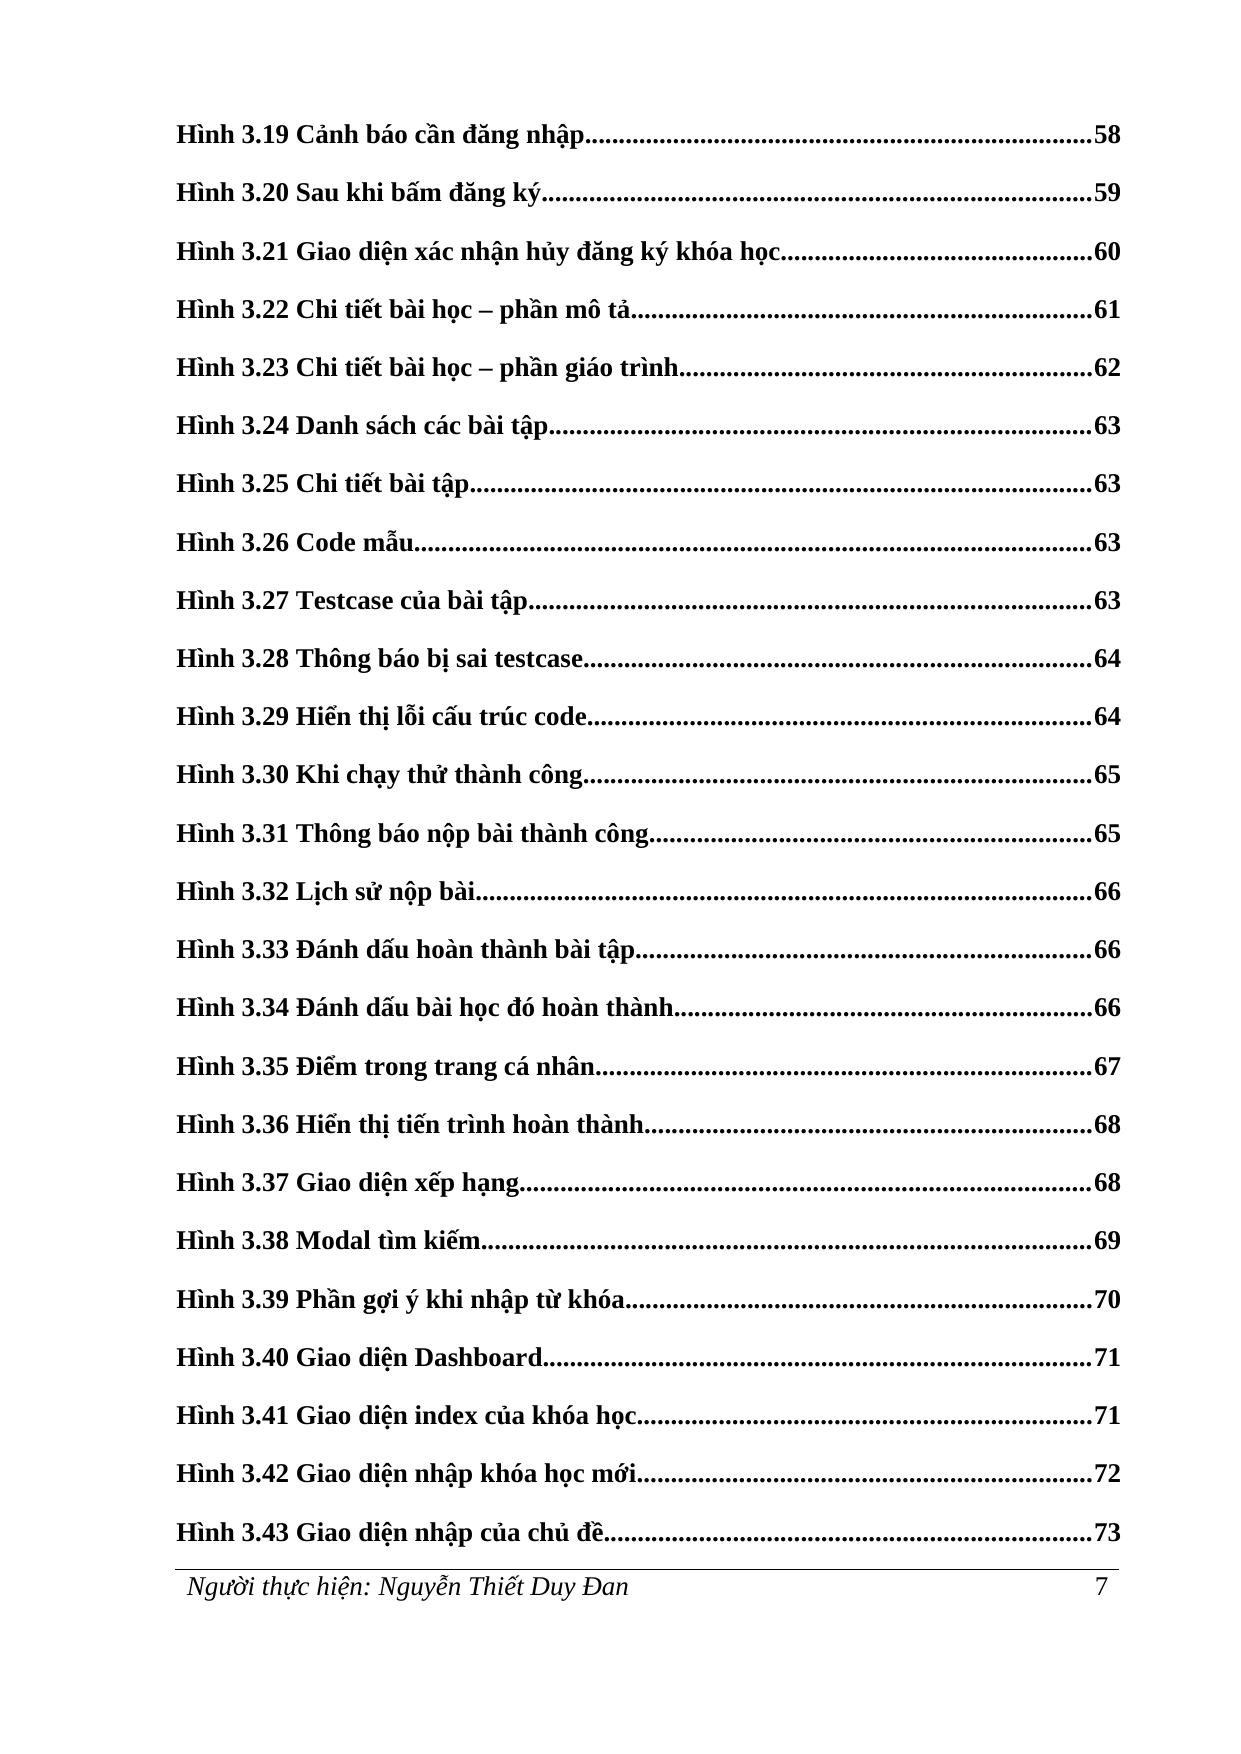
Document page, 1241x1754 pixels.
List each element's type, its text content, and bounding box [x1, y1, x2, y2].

text Hình 3.38 Modal tìm kiếm 69 [176, 1224, 1122, 1256]
text Hình 3.28 Thông báo bị sai testcase 64 [176, 642, 1122, 673]
text Hình 3.26 Code mẫu 63 [176, 526, 1122, 557]
text Hình 3.21 Giao diện xác nhận hủy đăng ký khóa học 60 [176, 234, 1122, 266]
text Hình 3.23 Chi tiết bài học – phần giáo trình 62 [176, 351, 1122, 382]
text Hình 3.35 Điểm trong trang cá nhân 67 [176, 1050, 1122, 1081]
text Hình 3.36 Hiển thị tiến trình hoàn thành 68 [176, 1108, 1122, 1139]
text Hình 3.40 Giao diện Dashboard 71 [176, 1341, 1122, 1372]
text Hình 3.27 Testcase của bài tập 63 [176, 584, 1122, 615]
text Hình 3.39 Phần gợi ý khi nhập từ khóa 70 [176, 1283, 1122, 1314]
text Hình 3.43 Giao diện nhập của chủ đề 73 [176, 1516, 1122, 1547]
text Hình 3.31 Thông báo nộp bài thành công. 65 [176, 817, 1122, 848]
text Hình 3.41 Giao diện index của khóa học 71 [176, 1399, 1122, 1430]
text Hình 3.42 Giao diện nhập khóa học mới 72 [176, 1457, 1122, 1488]
text Hình 3.30 Khi chạy thử thành công 65 [176, 759, 1122, 790]
text Hình 3.29 Hiển thị lỗi cấu trúc code 64 [176, 700, 1122, 732]
text Hình 3.22 Chi tiết bài học – phần mô tả 61 [176, 293, 1122, 324]
text Hình 3.20 Sau khi bấm đăng ký 59 [176, 176, 1122, 207]
text Hình 3.24 Danh sách các bài tập 63 [176, 409, 1122, 440]
text Hình 3.19 Cảnh báo cần đăng nhập 58 [176, 118, 1122, 149]
text Hình 3.25 Chi tiết bài tập 63 [176, 467, 1122, 499]
text Hình 3.32 Lịch sử nộp bài 66 [176, 875, 1122, 906]
text Hình 3.37 Giao diện xếp hạng 68 [176, 1166, 1122, 1197]
text Hình 3.34 Đánh dấu bài học đó hoàn thành 66 [176, 992, 1122, 1023]
text Hình 3.33 Đánh dấu hoàn thành bài tập 66 [176, 933, 1122, 964]
